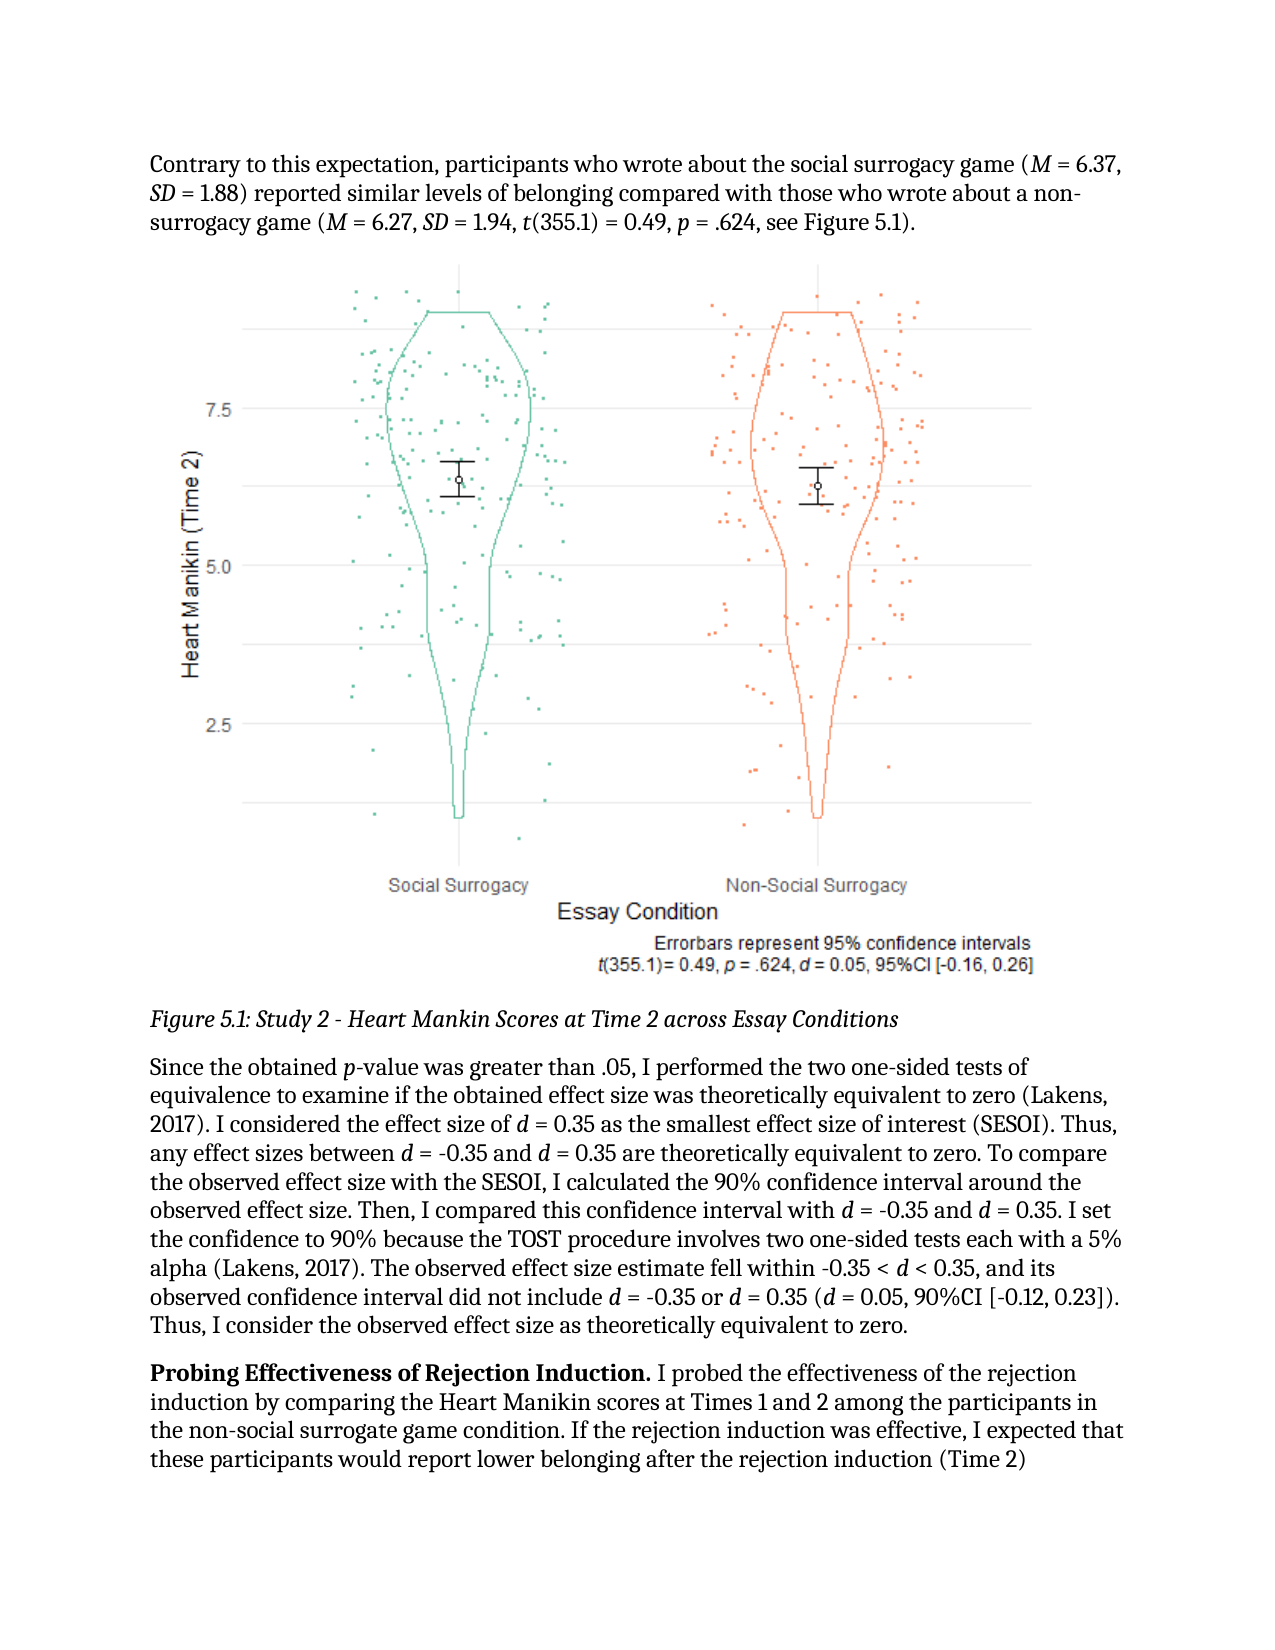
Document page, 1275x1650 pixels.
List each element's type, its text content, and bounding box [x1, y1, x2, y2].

text Figure 5.1: Study 2 - Heart Mankin Scores at Time 2 across Essay Conditions [150, 1005, 1125, 1034]
text Since the obtained p-value was greater than .05, I performed the two one-sided tests of equivalence to examine if the obtained effect size was theoretically equivalent to zero (Lakens, 2017). I considered the effect size of d = 0.35 as the smallest effect size of interest (SESOI). Thus, any effect sizes between d = -0.35 and d = 0.35 are theoretically equivalent to zero. To compare the observed effect size with the SESOI, I calculated the 90% confidence interval around the observed effect size. Then, I compared this confidence interval with d = -0.35 and d = 0.35. I set the confidence to 90% because the TOST procedure involves two one-sided tests each with a 5% alpha (Lakens, 2017). The observed effect size estimate fell within -0.35 < d < 0.35, and its observed confidence interval did not include d = -0.35 or d = 0.35 (d = 0.05, 90%CI [-0.12, 0.23]). Thus, I consider the observed effect size as theoretically equivalent to zero. [150, 1052, 1125, 1340]
picture [168, 255, 1044, 985]
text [150, 1359, 1125, 1474]
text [150, 150, 1125, 236]
